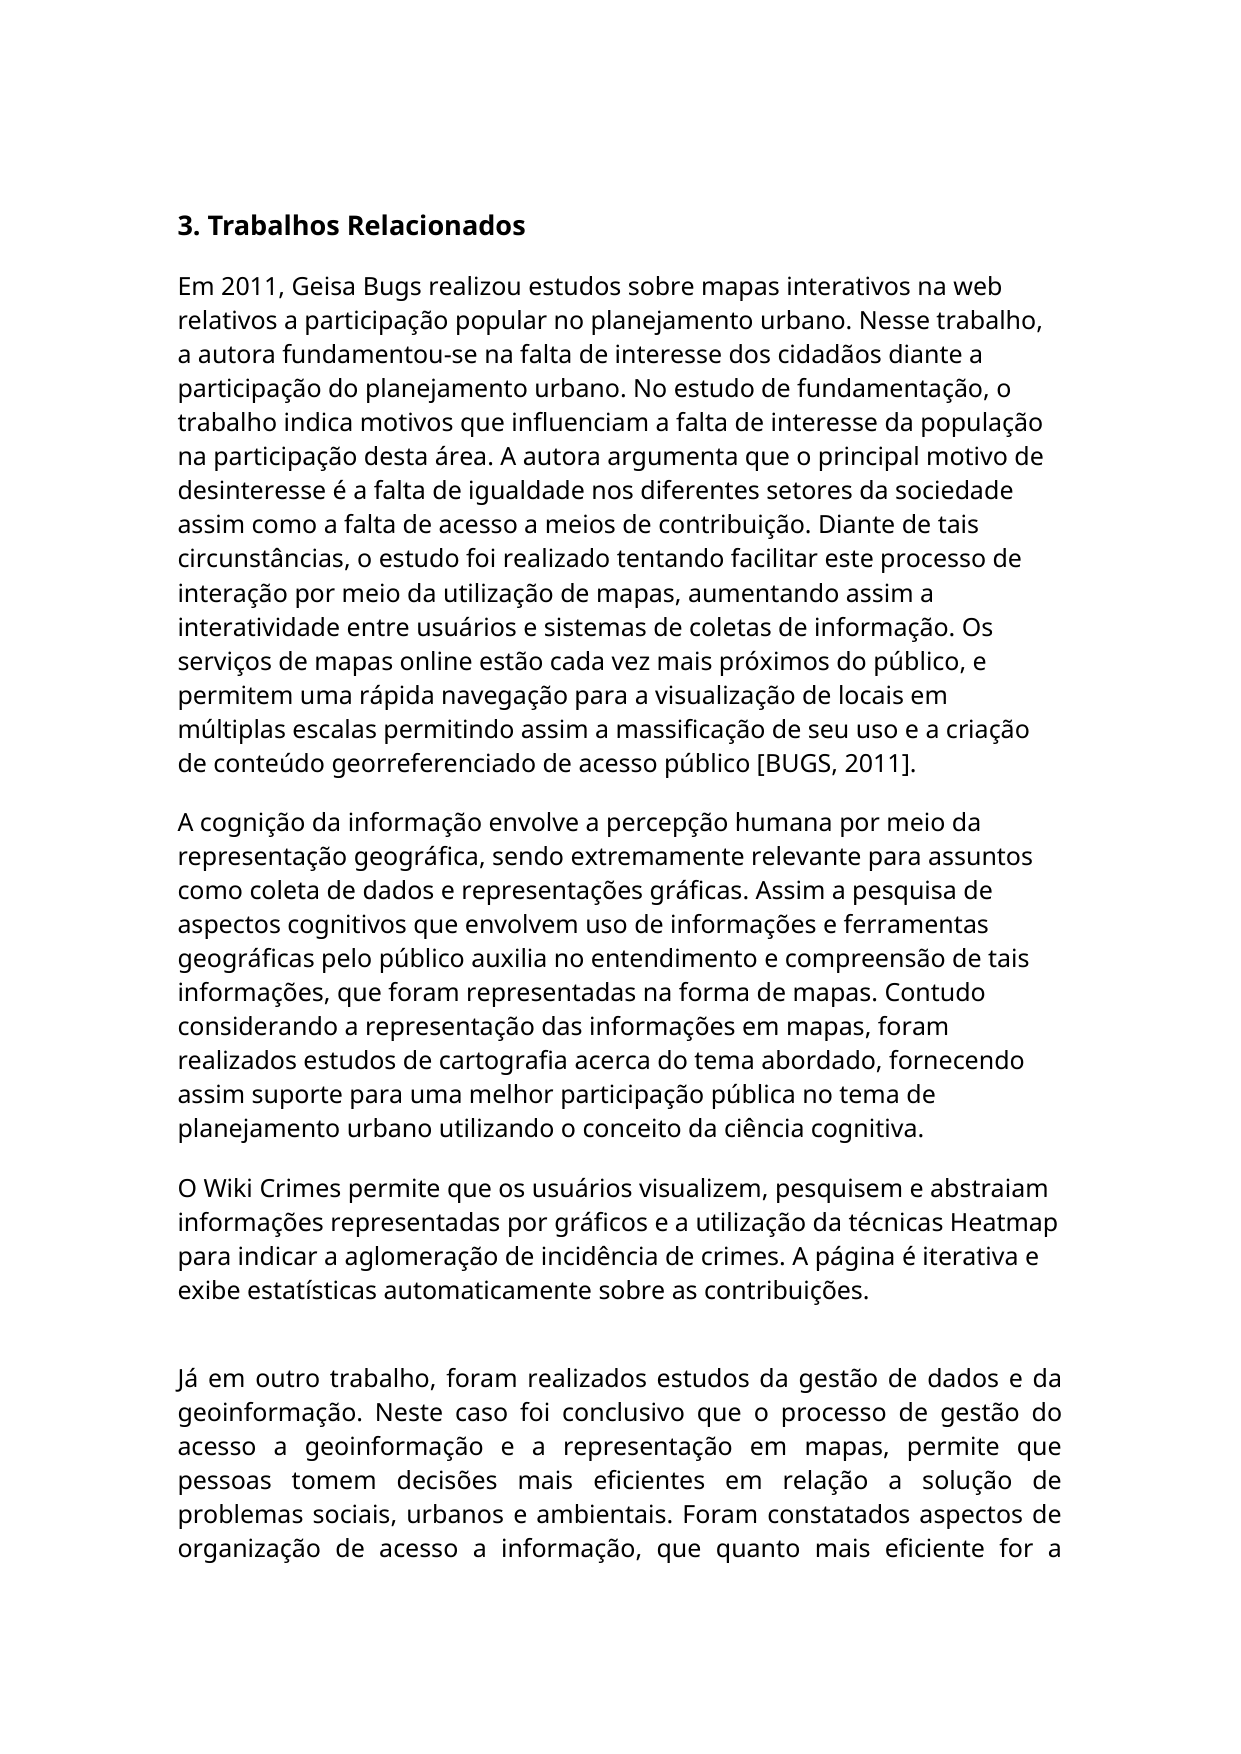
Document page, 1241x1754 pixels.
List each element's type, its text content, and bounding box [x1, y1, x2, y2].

subtitle A cognição da informação envolve a percepção humana por meio da representação geográfica, sendo extremamente relevante para assuntos como coleta de dados e representações gráficas. Assim a pesquisa de aspectos cognitivos que envolvem uso de informações e ferramentas geográficas pelo público auxilia no entendimento e compreensão de tais informações, que foram representadas na forma de mapas. Contudo considerando a representação das informações em mapas, foram realizados estudos de cartografia acerca do tema abordado, fornecendo assim suporte para uma melhor participação pública no tema de planejamento urbano utilizando o conceito da ciência cognitiva. [177, 804, 1063, 1145]
subtitle Em 2011, Geisa Bugs realizou estudos sobre mapas interativos na web relativos a participação popular no planejamento urbano. Nesse trabalho, a autora fundamentou-se na falta de interesse dos cidadãos diante a participação do planejamento urbano. No estudo de fundamentação, o trabalho indica motivos que influenciam a falta de interesse da população na participação desta área. A autora argumenta que o principal motivo de desinteresse é a falta de igualdade nos diferentes setores da sociedade assim como a falta de acesso a meios de contribuição. Diante de tais circunstâncias, o estudo foi realizado tentando facilitar este processo de interação por meio da utilização de mapas, aumentando assim a interatividade entre usuários e sistemas de coletas de informação. Os serviços de mapas online estão cada vez mais próximos do público, e permitem uma rápida navegação para a visualização de locais em múltiplas escalas permitindo assim a massificação de seu uso e a criação de conteúdo georreferenciado de acesso público [BUGS, 2011]. [177, 269, 1063, 779]
subtitle O Wiki Crimes permite que os usuários visualizem, pesquisem e abstraiam informações representadas por gráficos e a utilização da técnicas Heatmap para indicar a aglomeração de incidência de crimes. A página é iterativa e exibe estatísticas automaticamente sobre as contribuições. [177, 1170, 1063, 1306]
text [177, 1360, 1063, 1564]
subtitle 3. Trabalhos Relacionados [177, 207, 1063, 244]
